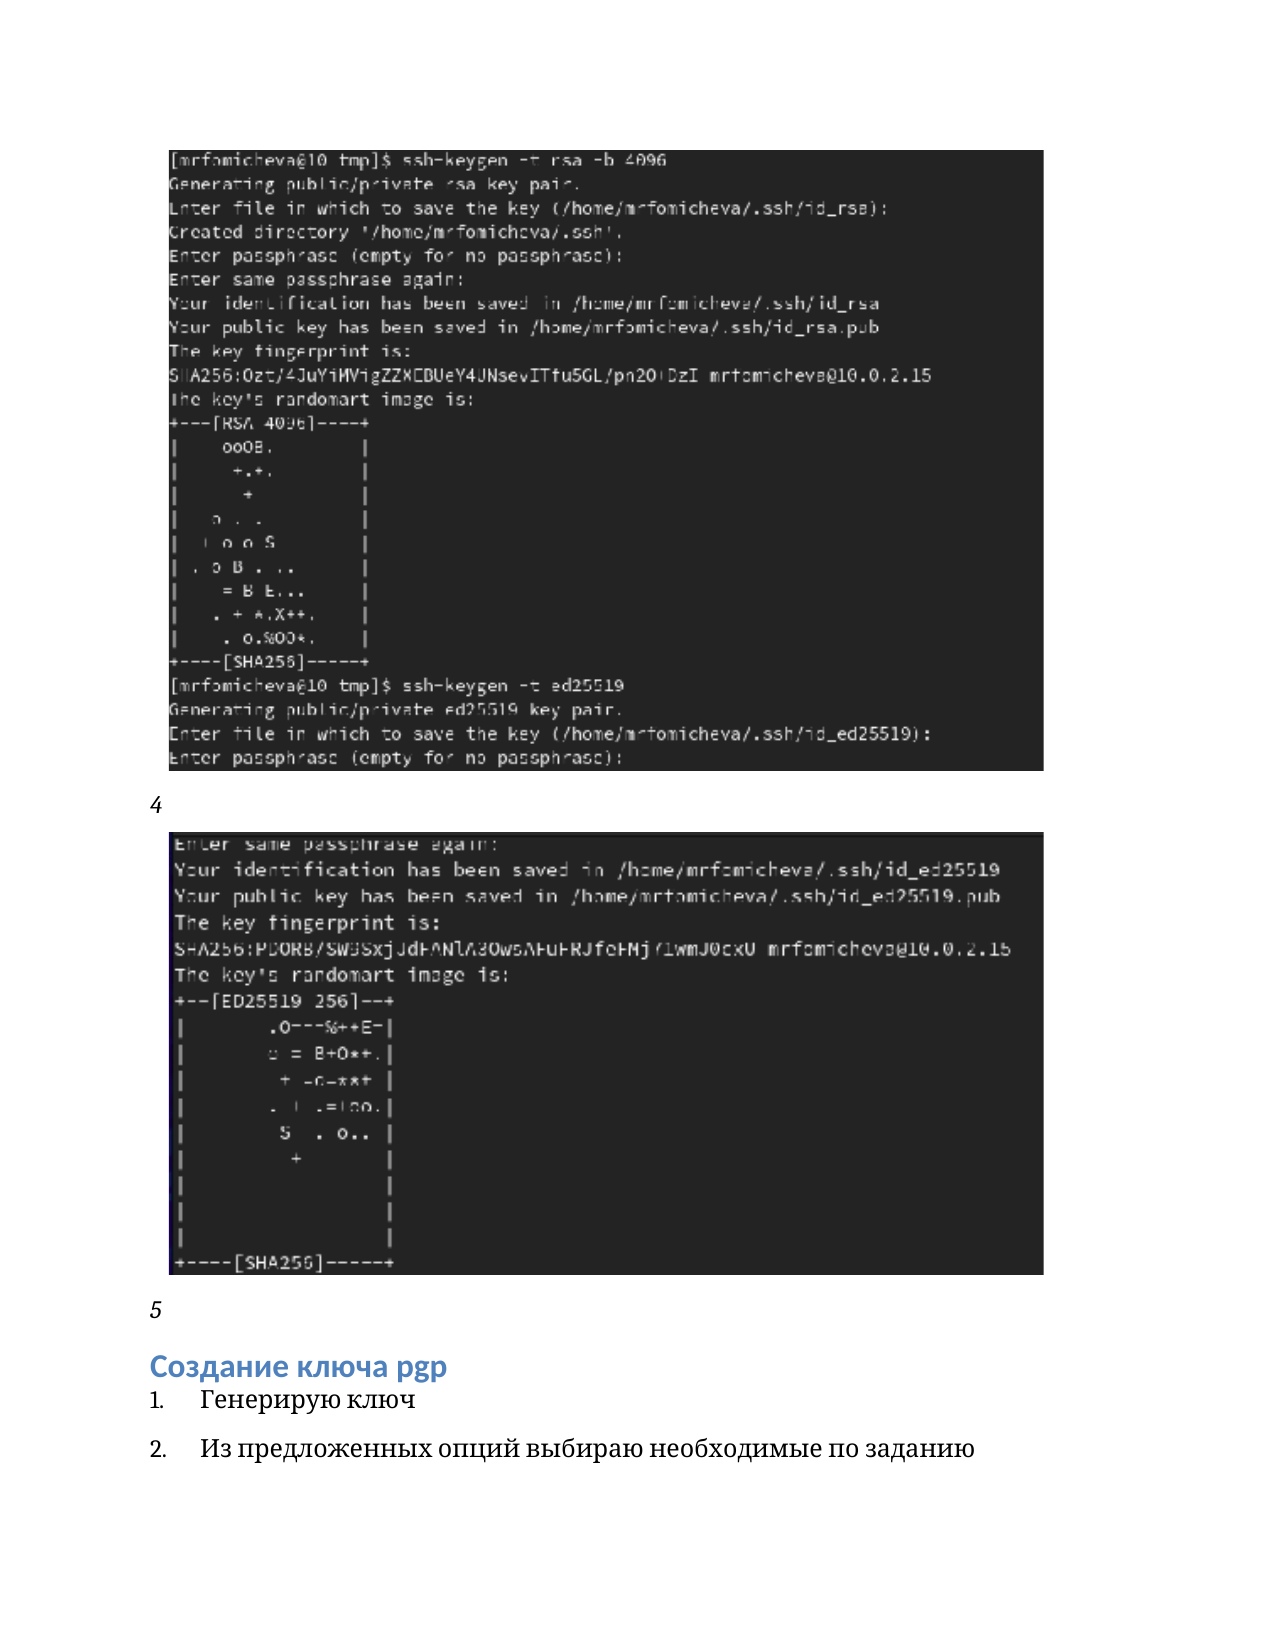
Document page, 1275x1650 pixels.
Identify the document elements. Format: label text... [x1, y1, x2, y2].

text 5 [150, 1296, 1125, 1324]
picture [168, 832, 1044, 1275]
list Из предложенных опций выбираю необходимые по заданию [150, 1435, 1125, 1464]
list Генерирую ключ [150, 1386, 1125, 1414]
text 4 [150, 791, 1125, 820]
picture [168, 150, 1044, 771]
subtitle Создание ключа pgp [150, 1345, 1125, 1386]
